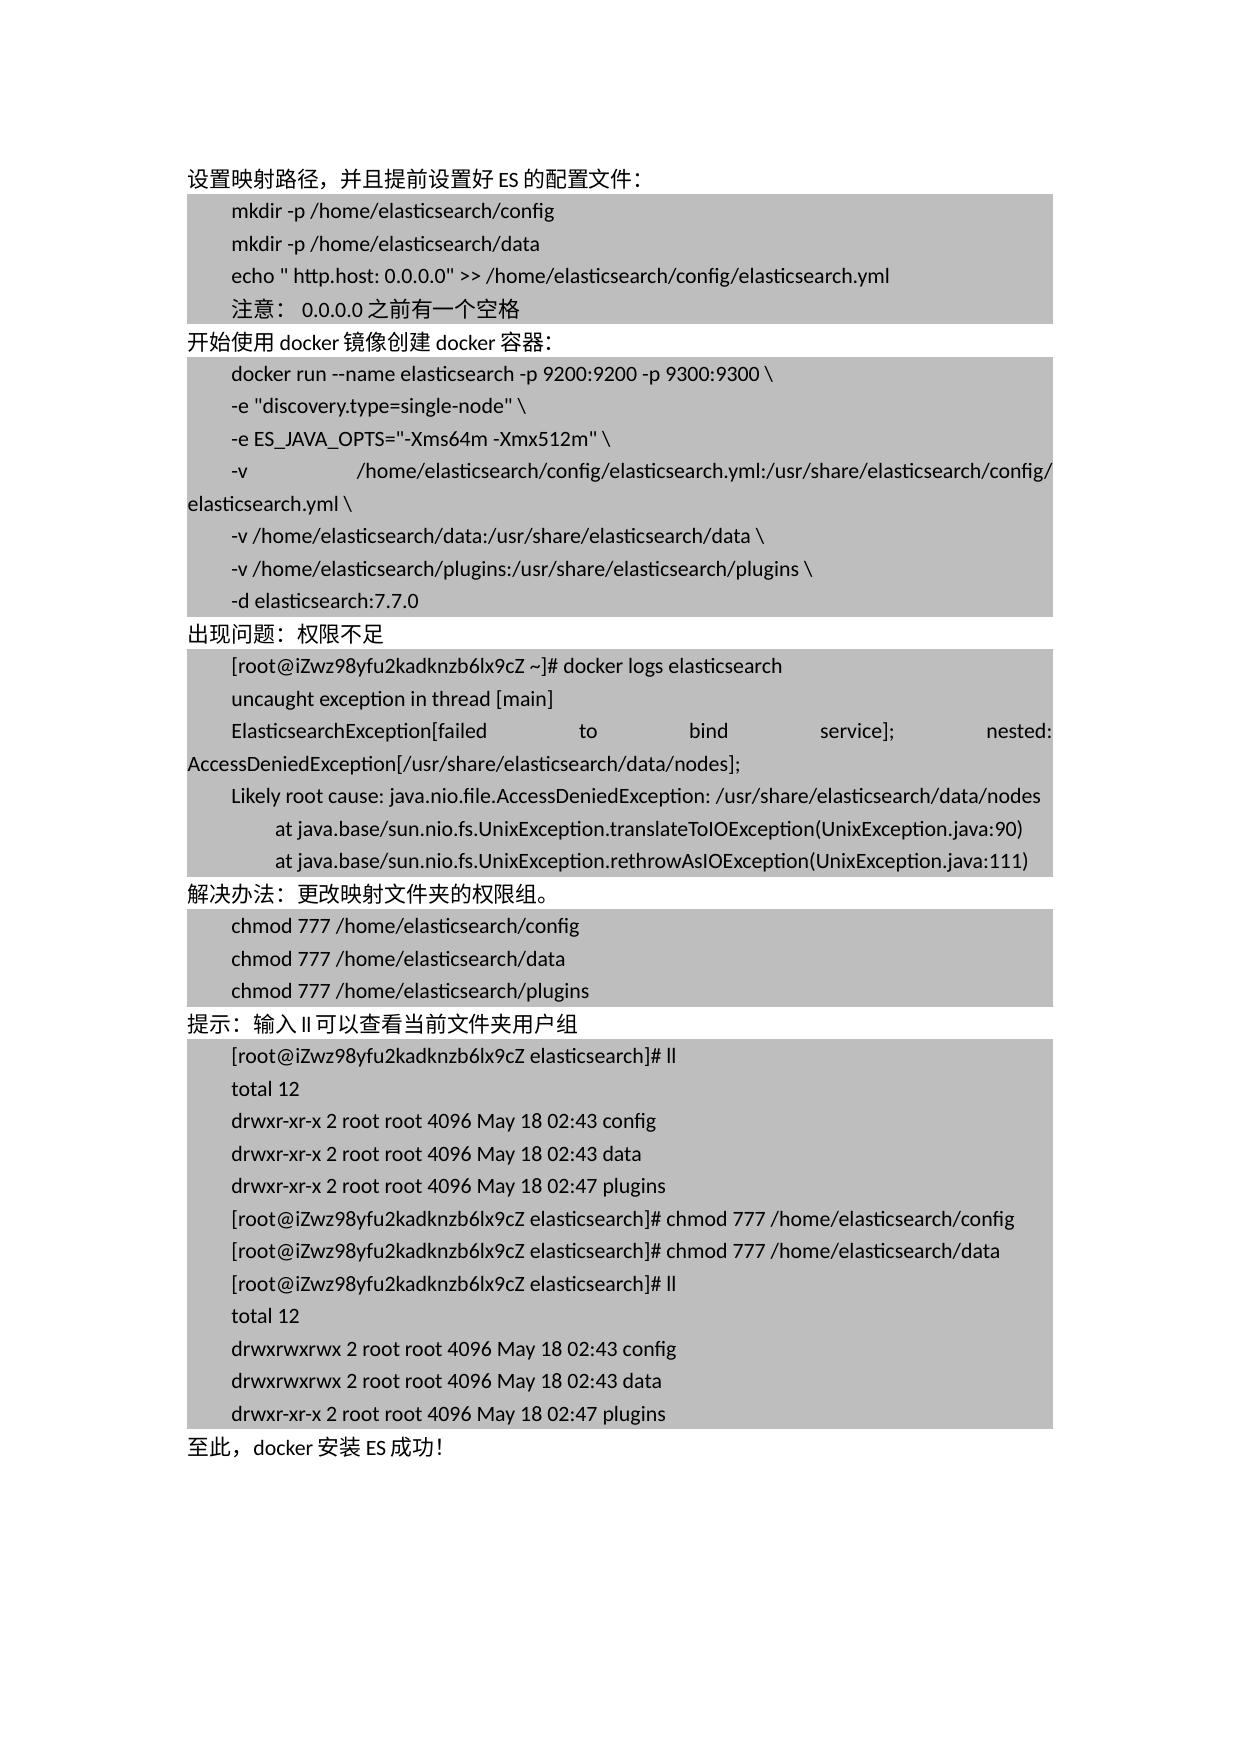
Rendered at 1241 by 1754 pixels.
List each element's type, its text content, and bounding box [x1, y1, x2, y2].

list [root@iZwz98yfu2kadknzb6lx9cZ elasticsearch]# ll [187, 1267, 1053, 1299]
list 开始使用docker镜像创建docker容器： [187, 324, 1053, 357]
list -v /home/elasticsearch/plugins:/usr/share/elasticsearch/plugins \ [187, 552, 1053, 584]
list docker run --name elasticsearch -p 9200:9200 -p 9300:9300 \ [187, 357, 1053, 389]
list 至此，docker安装ES成功！ [187, 1429, 1053, 1462]
list at java.base/sun.nio.fs.UnixException.rethrowAsIOException(UnixException.java:111) [187, 844, 1053, 877]
list [root@iZwz98yfu2kadknzb6lx9cZ elasticsearch]# ll [187, 1039, 1053, 1072]
list -d elasticsearch:7.7.0 [187, 584, 1053, 617]
list drwxr-xr-x 2 root root 4096 May 18 02:43 config [187, 1104, 1053, 1137]
list 提示：输入ll可以查看当前文件夹用户组 [187, 1007, 1053, 1039]
list Likely root cause: java.nio.file.AccessDeniedException: /usr/share/elasticsearch/data/nodes [187, 779, 1053, 812]
list ElasticsearchException[failed to bind service]; nested: AccessDeniedException[/usr/share/elasticsearch/data/nodes]; [187, 714, 1053, 779]
list 解决办法：更改映射文件夹的权限组。 [187, 877, 1053, 909]
list at java.base/sun.nio.fs.UnixException.translateToIOException(UnixException.java:90) [187, 812, 1053, 844]
list drwxrwxrwx 2 root root 4096 May 18 02:43 data [187, 1364, 1053, 1397]
list echo " http.host: 0.0.0.0" >> /home/elasticsearch/config/elasticsearch.yml [187, 259, 1053, 292]
list uncaught exception in thread [main] [187, 682, 1053, 714]
list 出现问题：权限不足 [187, 617, 1053, 649]
list -e ES_JAVA_OPTS="-Xms64m -Xmx512m" \ [187, 422, 1053, 454]
list -v /home/elasticsearch/data:/usr/share/elasticsearch/data \ [187, 519, 1053, 552]
list 注意： 0.0.0.0之前有一个空格 [187, 292, 1053, 324]
list 设置映射路径，并且提前设置好ES的配置文件： [187, 162, 1053, 194]
list mkdir -p /home/elasticsearch/config [187, 194, 1053, 227]
list mkdir -p /home/elasticsearch/data [187, 227, 1053, 259]
list -v /home/elasticsearch/config/elasticsearch.yml:/usr/share/elasticsearch/config/elasticsearch.yml \ [187, 454, 1053, 519]
list drwxr-xr-x 2 root root 4096 May 18 02:43 data [187, 1137, 1053, 1169]
list chmod 777 /home/elasticsearch/config [187, 909, 1053, 942]
list chmod 777 /home/elasticsearch/plugins [187, 974, 1053, 1007]
list chmod 777 /home/elasticsearch/data [187, 942, 1053, 974]
list [root@iZwz98yfu2kadknzb6lx9cZ elasticsearch]# chmod 777 /home/elasticsearch/config [187, 1202, 1053, 1234]
list drwxrwxrwx 2 root root 4096 May 18 02:43 config [187, 1332, 1053, 1364]
list [root@iZwz98yfu2kadknzb6lx9cZ ~]# docker logs elasticsearch [187, 649, 1053, 682]
list total 12 [187, 1072, 1053, 1104]
list [root@iZwz98yfu2kadknzb6lx9cZ elasticsearch]# chmod 777 /home/elasticsearch/data [187, 1234, 1053, 1267]
list -e "discovery.type=single-node" \ [187, 389, 1053, 422]
list total 12 [187, 1299, 1053, 1332]
list drwxr-xr-x 2 root root 4096 May 18 02:47 plugins [187, 1397, 1053, 1429]
list drwxr-xr-x 2 root root 4096 May 18 02:47 plugins [187, 1169, 1053, 1202]
